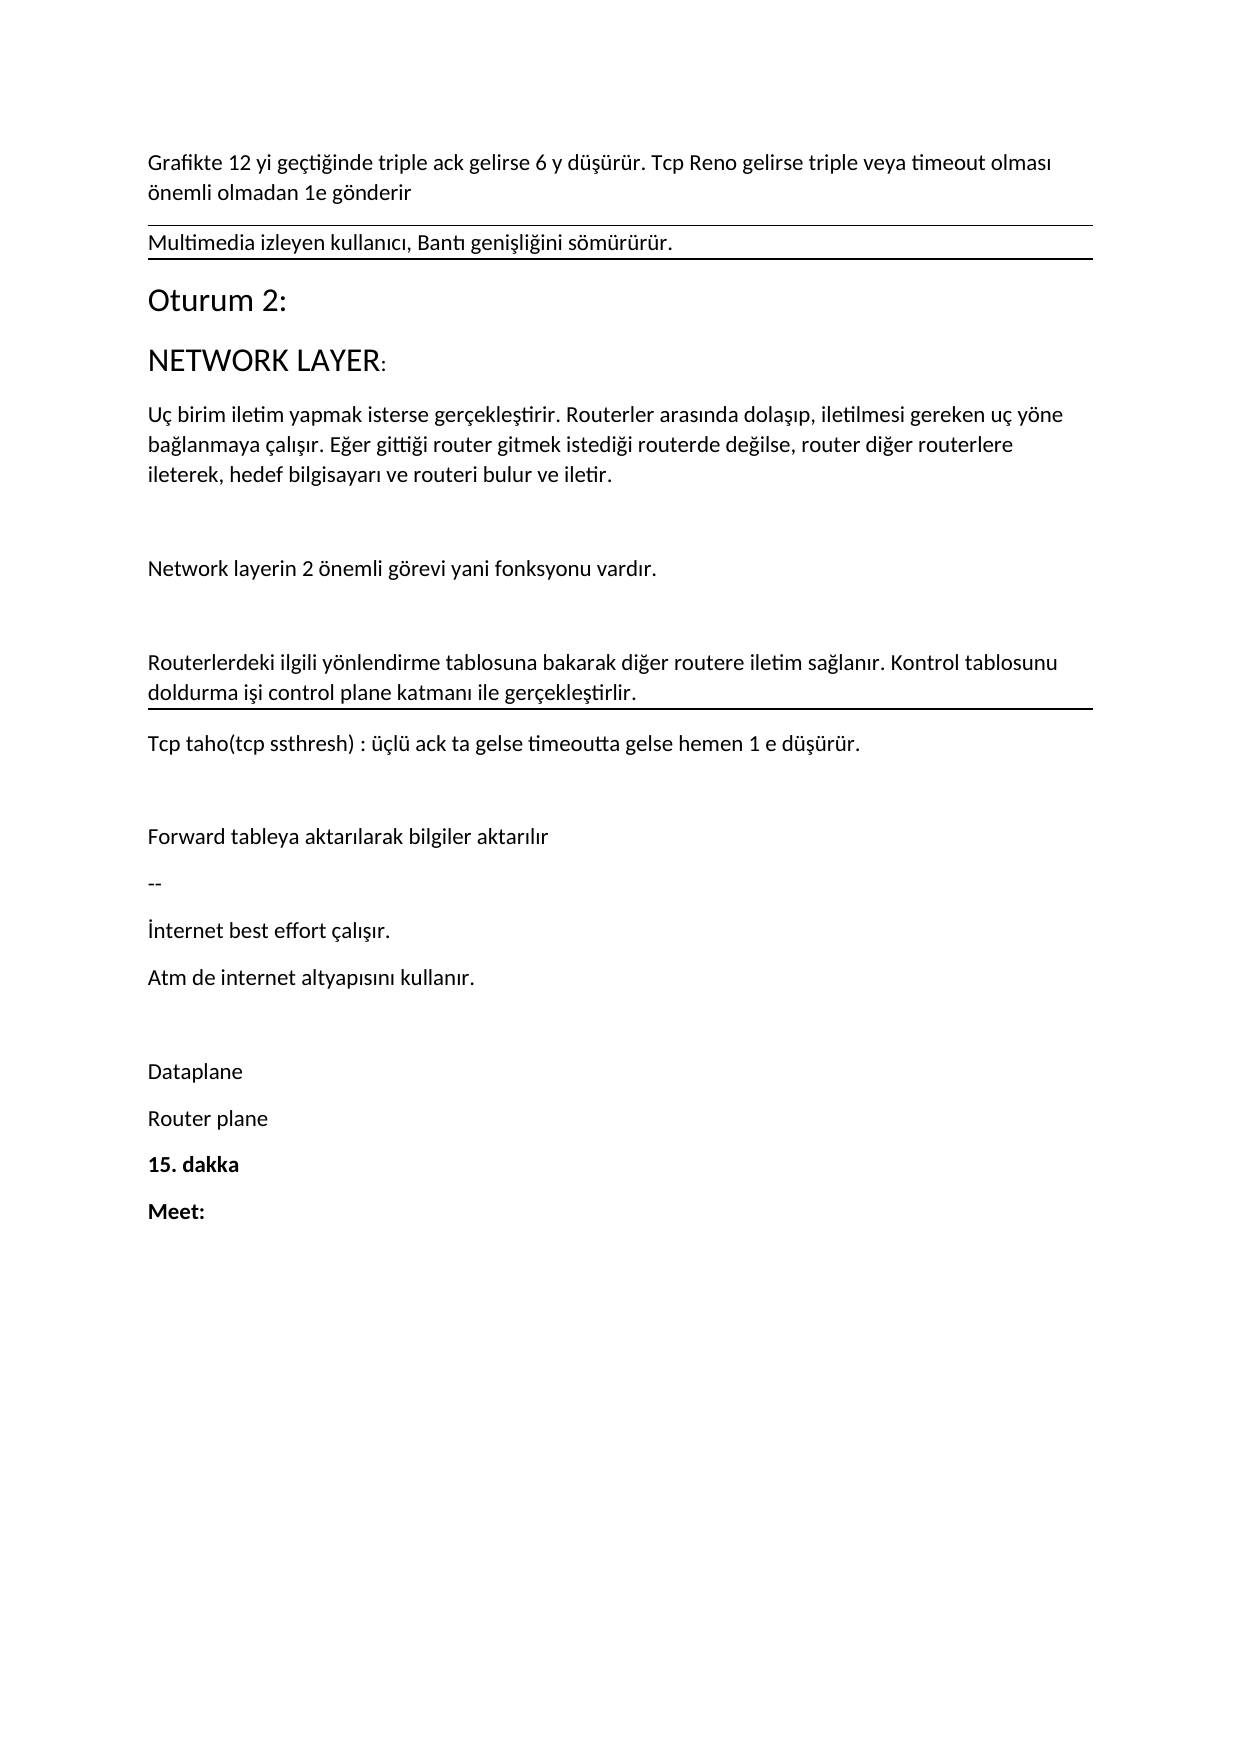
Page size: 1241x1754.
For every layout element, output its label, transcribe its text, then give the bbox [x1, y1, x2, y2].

text Grafikte 12 yi geçtiğinde triple ack gelirse 6 y düşürür. Tcp Reno gelirse triple veya timeout olması önemli olmadan 1e gönderir [148, 148, 1093, 206]
text Uç birim iletim yapmak isterse gerçekleştirir. Routerler arasında dolaşıp, iletilmesi gereken uç yöne bağlanmaya çalışır. Eğer gittiği router gitmek istediği routerde değilse, router diğer routerlere ileterek, hedef bilgisayarı ve routeri bulur ve iletir. [148, 400, 1093, 488]
text -- [148, 869, 1093, 897]
text İnternet best effort çalışır. [148, 916, 1093, 944]
text Router plane [148, 1104, 1093, 1132]
text Meet: [148, 1197, 1093, 1226]
text 15. dakka [148, 1151, 1093, 1179]
text Atm de internet altyapısını kullanır. [148, 963, 1093, 991]
text Oturum 2: [148, 279, 1093, 319]
text Routerlerdeki ilgili yönlendirme tablosuna bakarak diğer routere iletim sağlanır. Kontrol tablosunu doldurma işi control plane katmanı ile gerçekleştirlir. [148, 648, 1093, 708]
text Dataplane [148, 1057, 1093, 1085]
text NETWORK LAYER: [148, 339, 1093, 380]
text Tcp taho(tcp ssthresh) : üçlü ack ta gelse timeoutta gelse hemen 1 e düşürür. [148, 729, 1093, 757]
text Network layerin 2 önemli görevi yani fonksyonu vardır. [148, 554, 1093, 582]
text Forward tableya aktarılarak bilgiler aktarılır [148, 822, 1093, 851]
text Multimedia izleyen kullanıcı, Bantı genişliğini sömürürür. [148, 226, 1093, 258]
